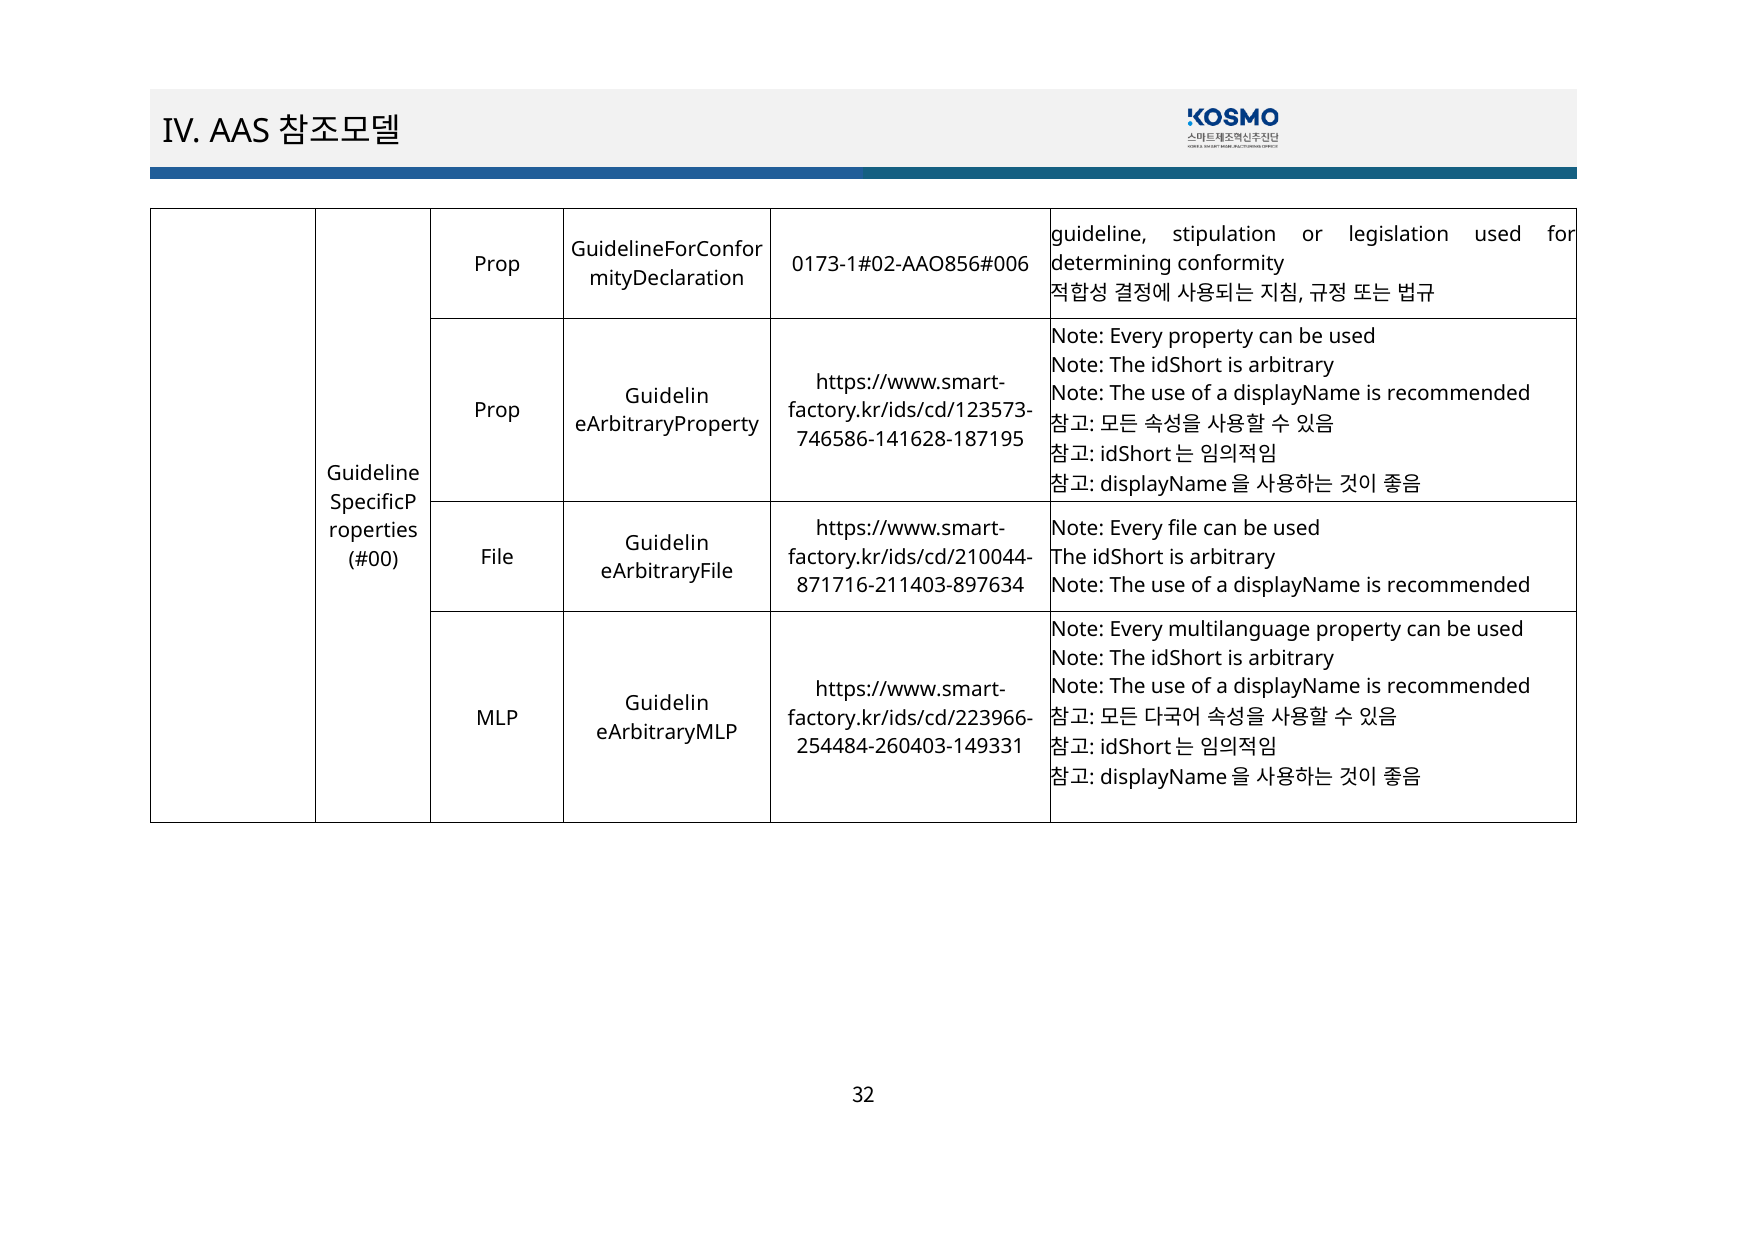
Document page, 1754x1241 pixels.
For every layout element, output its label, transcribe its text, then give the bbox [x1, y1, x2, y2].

table_cell 0173-1#02-AAO856#006 [771, 209, 1050, 317]
table_cell https://www.smart-factory.kr/ids/cd/210044-871716-211403-897634 [771, 502, 1050, 611]
table_cell GuidelineForConformityDeclaration [564, 209, 770, 317]
table_cell MLP [431, 612, 563, 822]
table_cell Note: Every property can be used Note: The idShort is arbitrary Note: The use of a displayName is recommended 참고: 모든 속성을 사용할 수 있음 참고: idShort는 임의적임 참고: displayName을 사용하는 것이 좋음 [1051, 319, 1576, 501]
table_cell GuidelineSpecificProperties(#00) [316, 209, 430, 822]
table_cell Note: Every file can be used The idShort is arbitrary Note: The use of a displayName is recommended [1051, 502, 1576, 611]
table_cell GuidelineArbitraryMLP [564, 612, 770, 822]
table_cell https://www.smart-factory.kr/ids/cd/123573-746586-141628-187195 [771, 319, 1050, 501]
table_cell https://www.smart-factory.kr/ids/cd/223966-254484-260403-149331 [771, 612, 1050, 822]
table_cell Prop [431, 209, 563, 317]
table_cell File [431, 502, 563, 611]
table_cell guideline, stipulation or legislation used for determining conformity 적합성 결정에 사용되는 지침, 규정 또는 법규 [1051, 209, 1576, 317]
table_cell GuidelineArbitraryFile [564, 502, 770, 611]
picture [1187, 108, 1279, 148]
table_cell GuidelineArbitraryProperty [564, 319, 770, 501]
table_cell Note: Every multilanguage property can be used Note: The idShort is arbitrary Note: The use of a displayName is recommended 참고: 모든 다국어 속성을 사용할 수 있음 참고: idShort는 임의적임 참고: displayName을 사용하는 것이 좋음 [1051, 612, 1576, 822]
table_cell Prop [431, 319, 563, 501]
